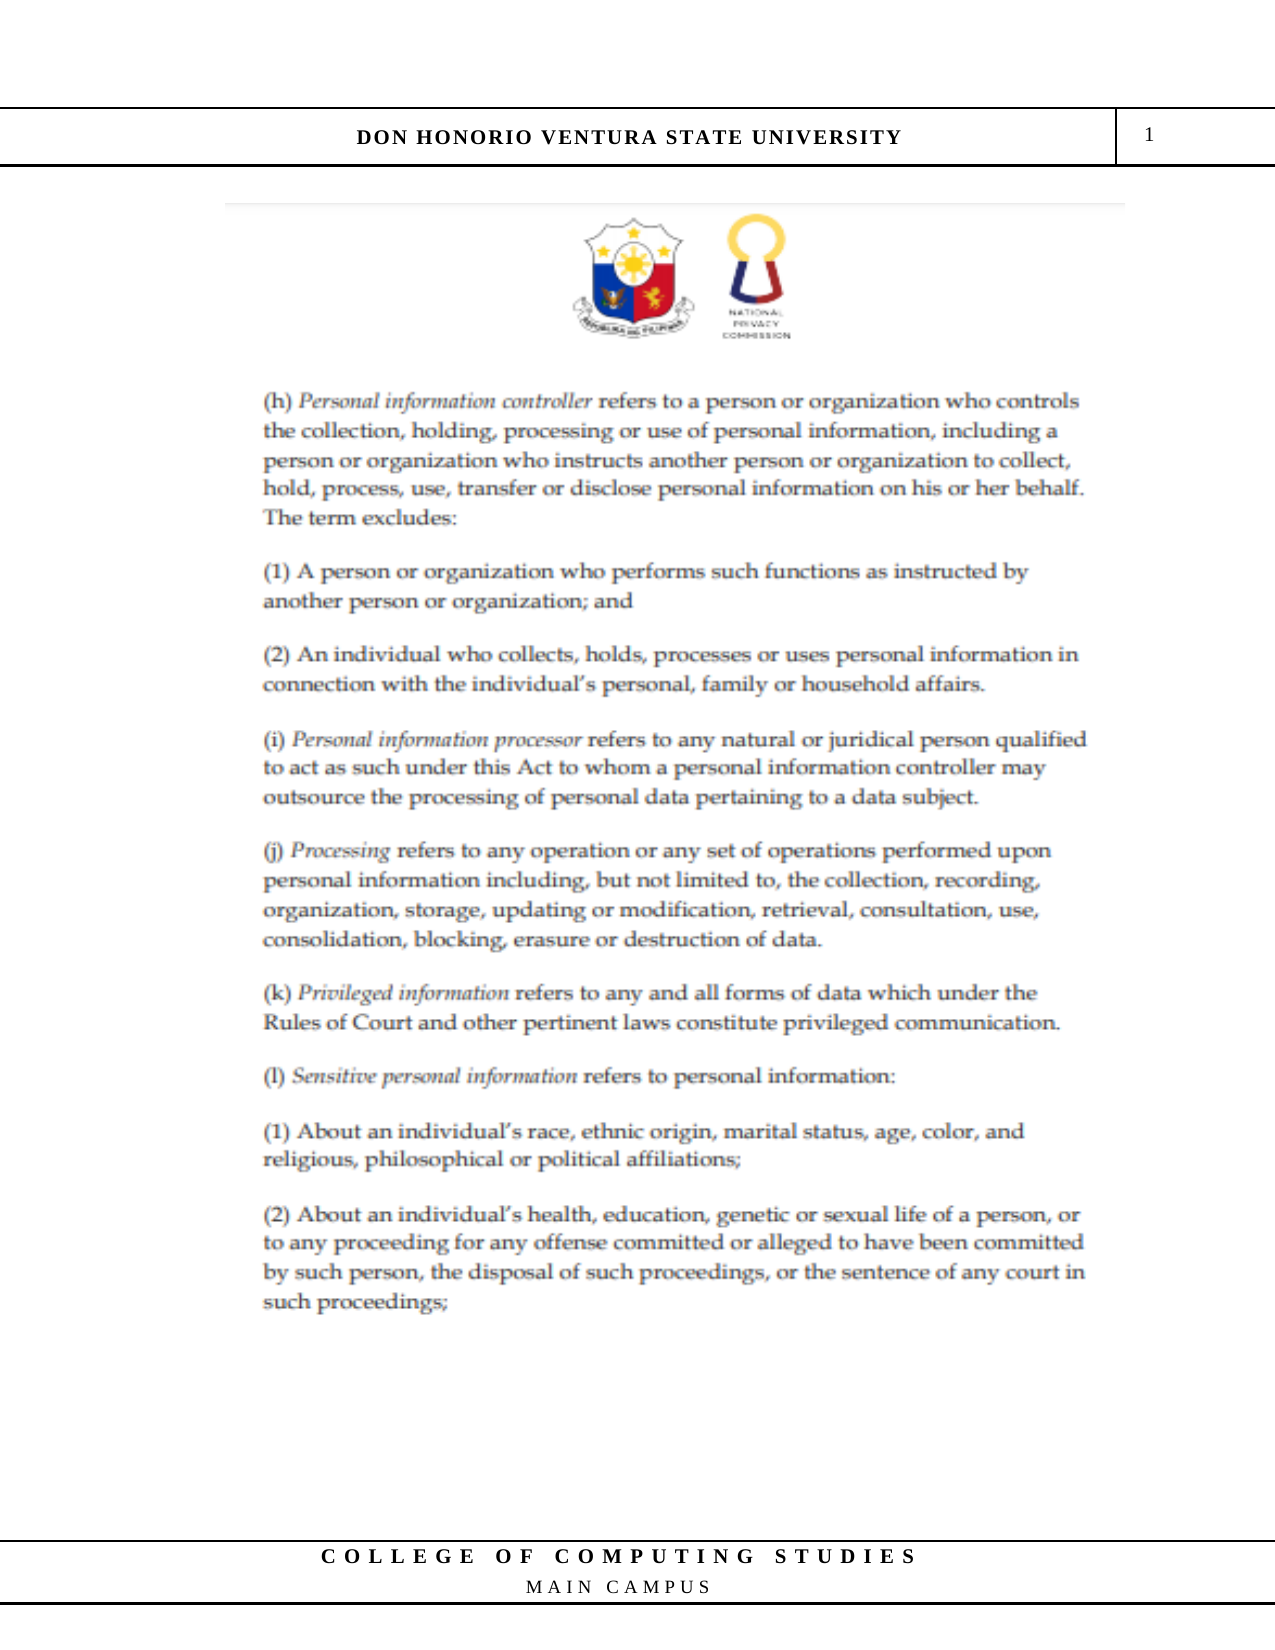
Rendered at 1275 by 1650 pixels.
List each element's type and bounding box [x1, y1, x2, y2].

picture [225, 203, 1125, 1404]
